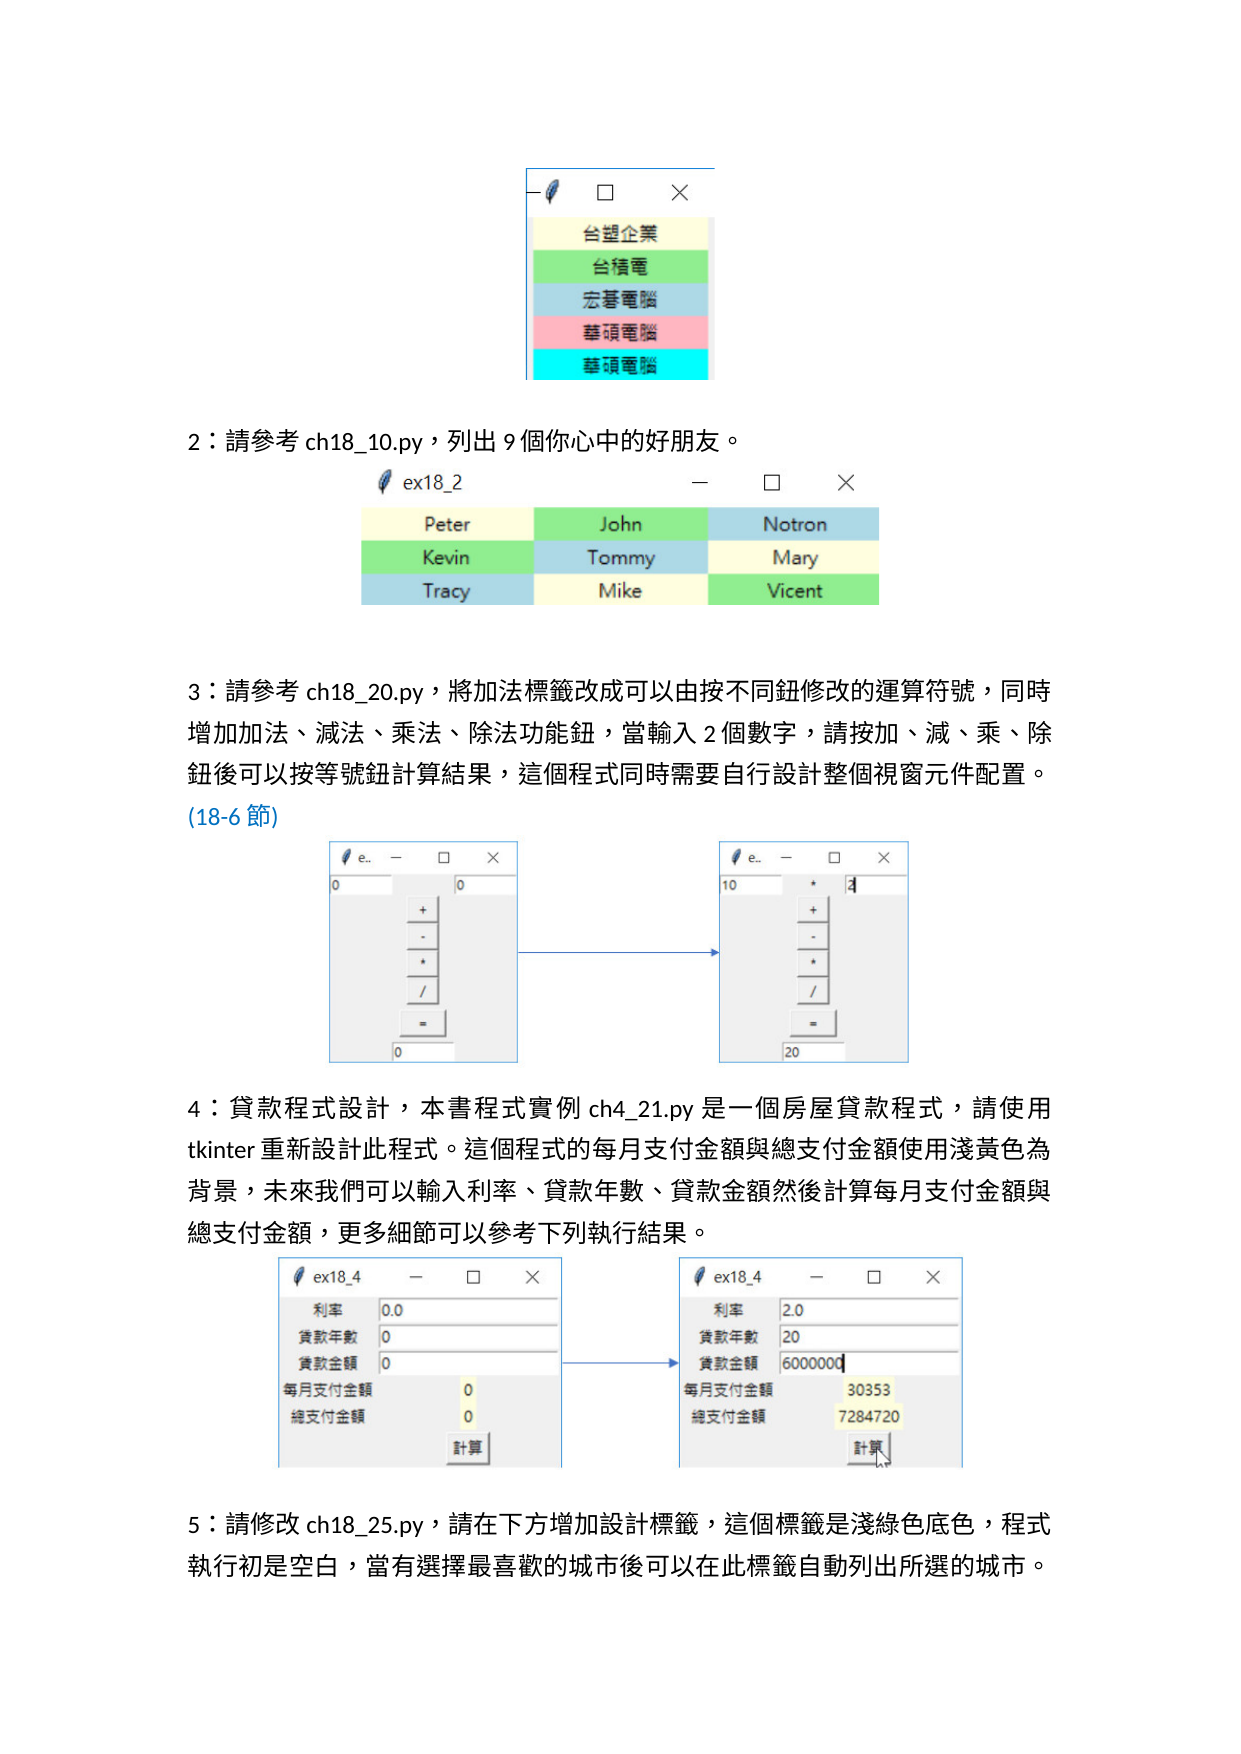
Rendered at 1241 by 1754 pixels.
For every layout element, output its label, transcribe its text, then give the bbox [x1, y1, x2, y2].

picture [325, 835, 916, 1068]
text 3：請參考ch18_20.py，將加法標籤改成可以由按不同鈕修改的運算符號，同時增加加法、減法、乘法、除法功能鈕，當輸入2個數字，請按加、減、乘、除鈕後可以按等號鈕計算結果，這個程式同時需要自行設計整個視窗元件配置。(18-6節) [187, 669, 1053, 835]
text 2：請參考ch18_10.py，列出9個你心中的好朋友。 [187, 419, 1053, 460]
picture [525, 168, 715, 380]
picture [361, 460, 880, 605]
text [187, 1502, 1053, 1585]
picture [271, 1252, 969, 1475]
text 4：貸款程式設計，本書程式實例ch4_21.py是一個房屋貸款程式，請使用tkinter重新設計此程式。這個程式的每月支付金額與總支付金額使用淺黃色為背景，未來我們可以輸入利率、貸款年數、貸款金額然後計算每月支付金額與總支付金額，更多細節可以參考下列執行結果。 [187, 1085, 1053, 1252]
